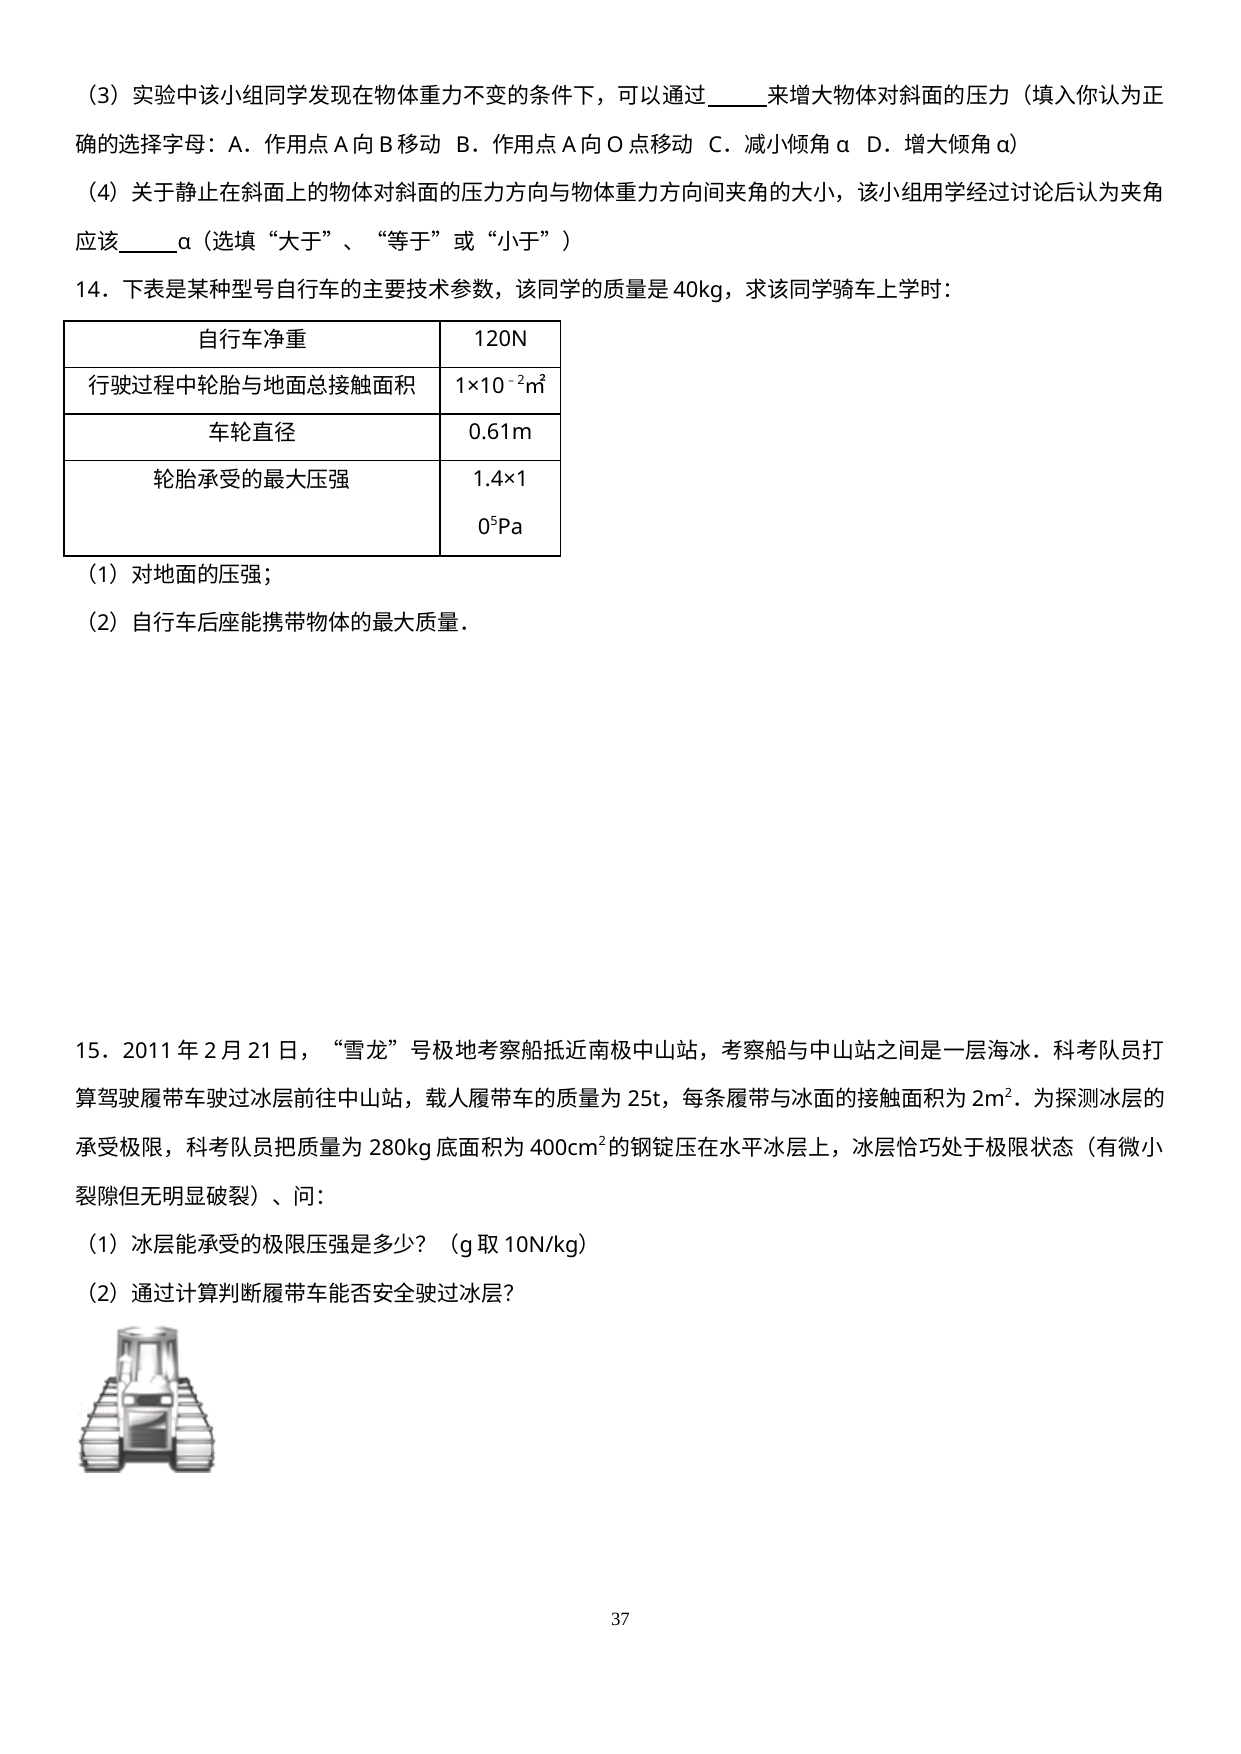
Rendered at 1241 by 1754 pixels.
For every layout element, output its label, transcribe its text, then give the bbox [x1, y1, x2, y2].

table_cell 1.4×105Pa [441, 461, 560, 555]
text （1）对地面的压强； [75, 557, 1165, 589]
text 14．下表是某种型号自行车的主要技术参数，该同学的质量是40kg，求该同学骑车上学时： [75, 272, 1165, 304]
table_header 自行车净重 [65, 322, 439, 367]
text 15．2011年2月21日，“雪龙”号极地考察船抵近南极中山站，考察船与中山站之间是一层海冰．科考队员打算驾驶履带车驶过冰层前往中山站，载人履带车的质量为25t，每条履带与冰面的接触面积为2m2．为探测冰层的承受极限，科考队员把质量为280kg底面积为400cm2的钢锭压在水平冰层上，冰层恰巧处于极限状态（有微小裂隙但无明显破裂）、问： [75, 1032, 1165, 1211]
text （4）关于静止在斜面上的物体对斜面的压力方向与物体重力方向间夹角的大小，该小组用学经过讨论后认为夹角应该 α（选填“大于”、“等于”或“小于”） [75, 174, 1165, 256]
table_cell 行驶过程中轮胎与地面总接触面积 [65, 368, 439, 413]
text （1）冰层能承受的极限压强是多少？（g取10N/kg） [75, 1227, 1165, 1259]
text （2）自行车后座能携带物体的最大质量． [75, 605, 1165, 637]
table_cell 车轮直径 [65, 415, 439, 460]
text （2）通过计算判断履带车能否安全驶过冰层？ [75, 1275, 1165, 1308]
picture [75, 1323, 216, 1473]
text （3）实验中该小组同学发现在物体重力不变的条件下，可以通过 来增大物体对斜面的压力（填入你认为正确的选择字母：A．作用点A向B移动 B．作用点A向O点移动 C．减小倾角α D．增大倾角α） [75, 77, 1165, 159]
table_cell 轮胎承受的最大压强 [65, 461, 439, 555]
table_cell 0.61m [441, 415, 560, 460]
table_header 120N [441, 322, 560, 367]
table_cell 1×10﹣2㎡ [441, 368, 560, 413]
